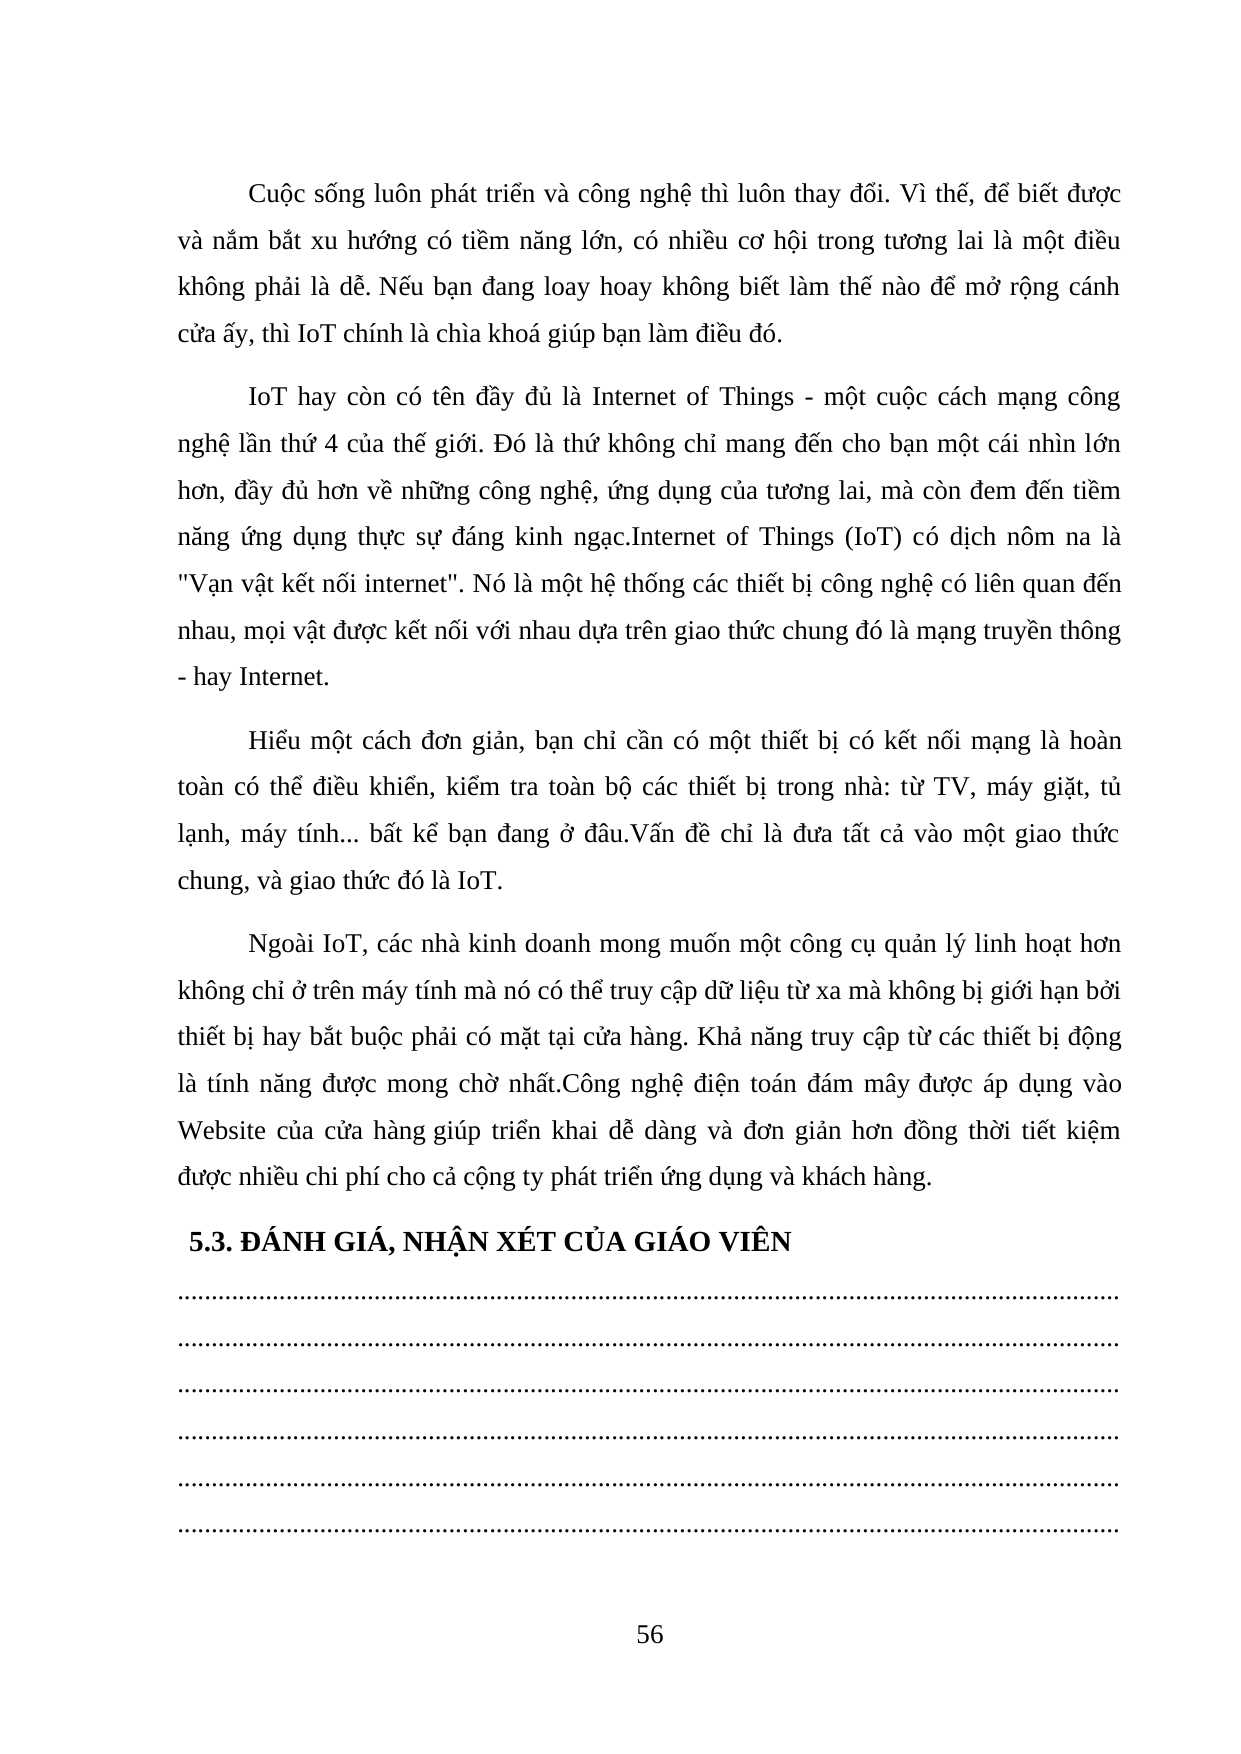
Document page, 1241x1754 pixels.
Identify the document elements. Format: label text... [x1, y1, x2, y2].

subtitle ĐÁNH GIÁ, NHẬN XÉT CỦA GIÁO VIÊN [189, 1224, 1122, 1257]
text Cuộc sống luôn phát triển và công nghệ thì luôn thay đổi. Vì thế, để biết được và nắm bắt xu hướng có tiềm năng lớn, có nhiều cơ hội trong tương lai là một điều không phải là dễ. Nếu bạn đang loay hoay không biết làm thế nào để mở rộng cánh cửa ấy, thì IoT chính là chìa khoá giúp bạn làm điều đó. [177, 177, 1122, 348]
text IoT hay còn có tên đầy đủ là Internet of Things - một cuộc cách mạng công nghệ lần thứ 4 của thế giới. Đó là thứ không chỉ mang đến cho bạn một cái nhìn lớn hơn, đầy đủ hơn về những công nghệ, ứng dụng của tương lai, mà còn đem đến tiềm năng ứng dụng thực sự đáng kinh ngạc.Internet of Things (IoT) có dịch nôm na là "Vạn vật kết nối internet". Nó là một hệ thống các thiết bị công nghệ có liên quan đến nhau, mọi vật được kết nối với nhau dựa trên giao thức chung đó là mạng truyền thông - hay Internet. [177, 381, 1122, 692]
text Hiểu một cách đơn giản, bạn chỉ cần có một thiết bị có kết nối mạng là hoàn toàn có thể điều khiển, kiểm tra toàn bộ các thiết bị trong nhà: từ TV, máy giặt, tủ lạnh, máy tính... bất kể bạn đang ở đâu.Vấn đề chỉ là đưa tất cả vào một giao thức chung, và giao thức đó là IoT. [177, 724, 1122, 895]
text Ngoài IoT, các nhà kinh doanh mong muốn một công cụ quản lý linh hoạt hơn không chỉ ở trên máy tính mà nó có thể truy cập dữ liệu từ xa mà không bị giới hạn bởi thiết bị hay bắt buộc phải có mặt tại cửa hàng. Khả năng truy cập từ các thiết bị động là tính năng được mong chờ nhất.Công nghệ điện toán đám mây được áp dụng vào Website của cửa hàng giúp triển khai dễ dàng và đơn giản hơn đồng thời tiết kiệm được nhiều chi phí cho cả cộng ty phát triển ứng dụng và khách hàng. [177, 927, 1122, 1192]
